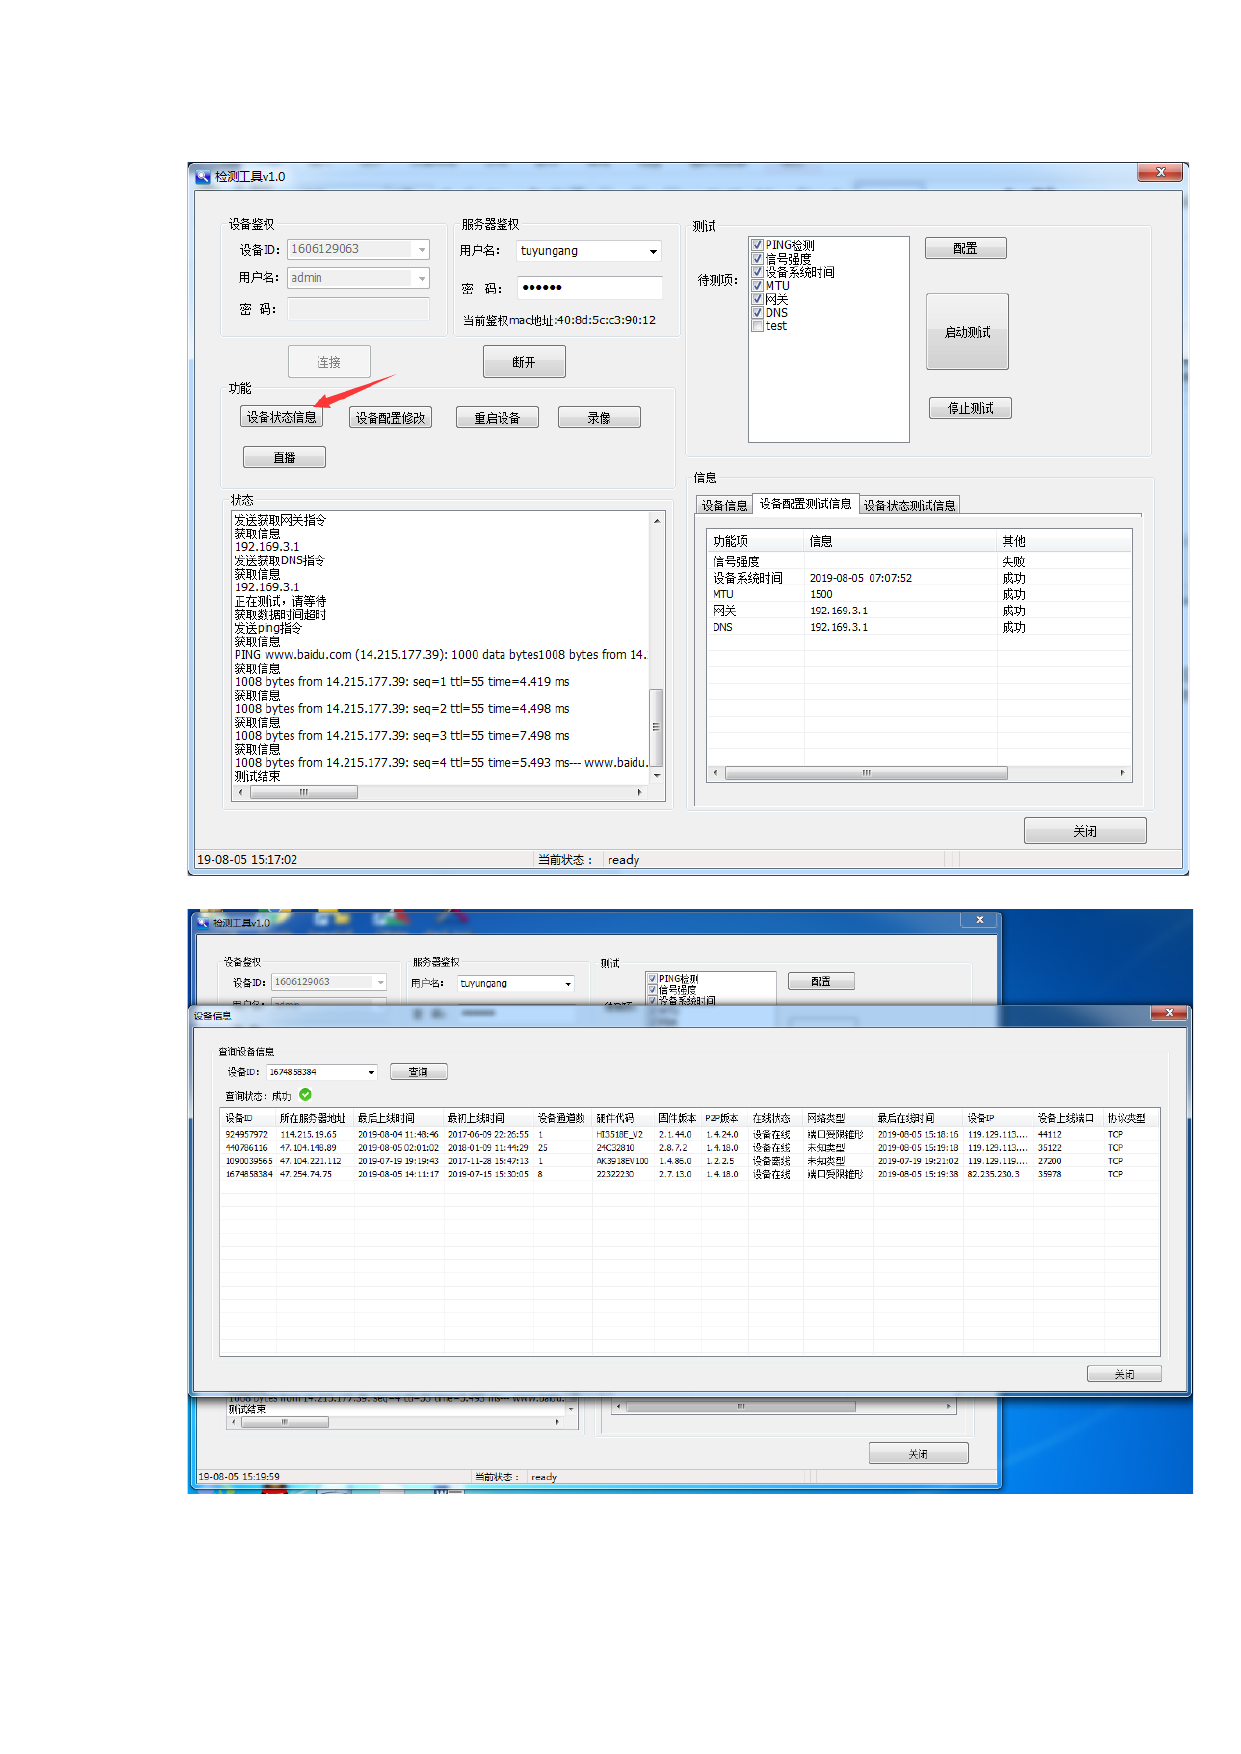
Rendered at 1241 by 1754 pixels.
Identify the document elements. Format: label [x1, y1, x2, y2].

picture [187, 162, 1190, 876]
picture [187, 909, 1194, 1494]
